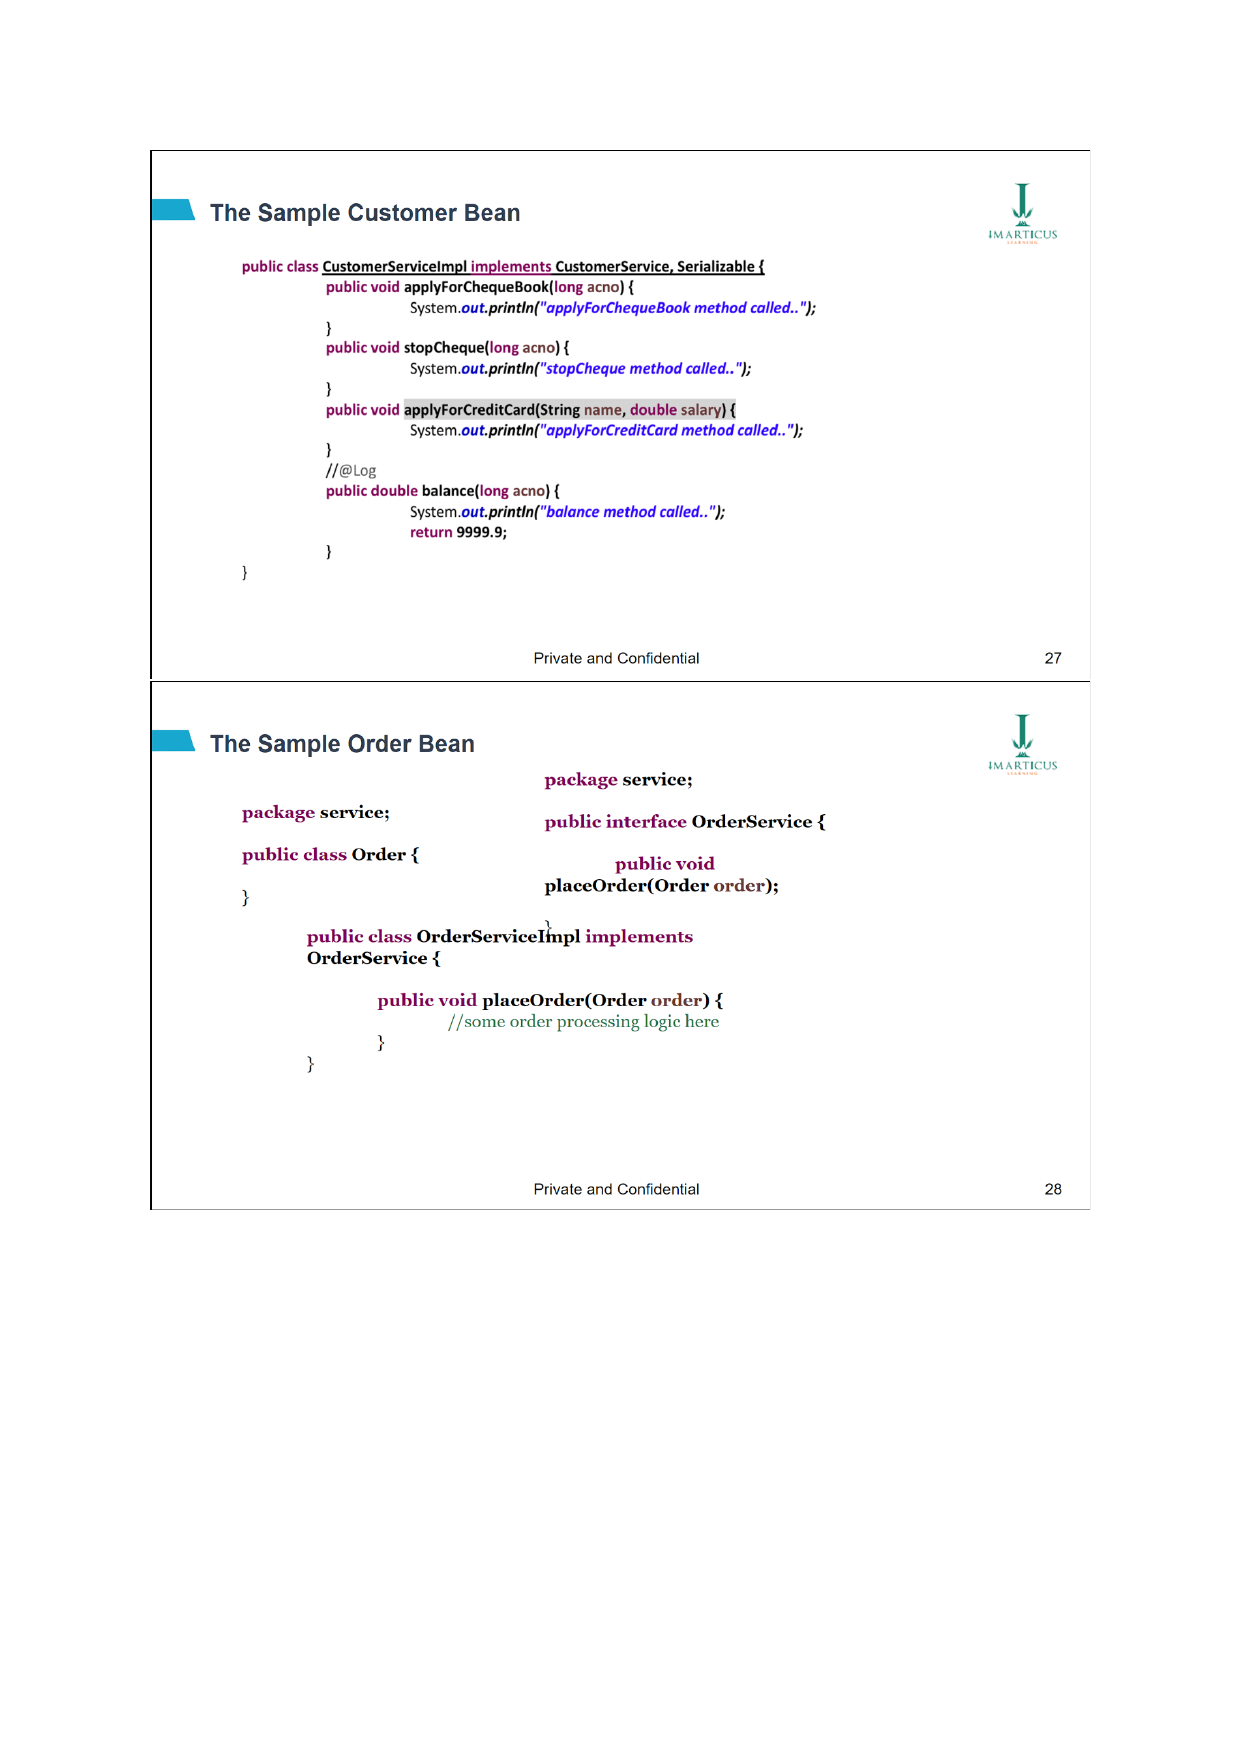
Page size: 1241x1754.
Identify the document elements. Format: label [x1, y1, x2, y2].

picture [150, 681, 1091, 1210]
picture [150, 150, 1091, 679]
